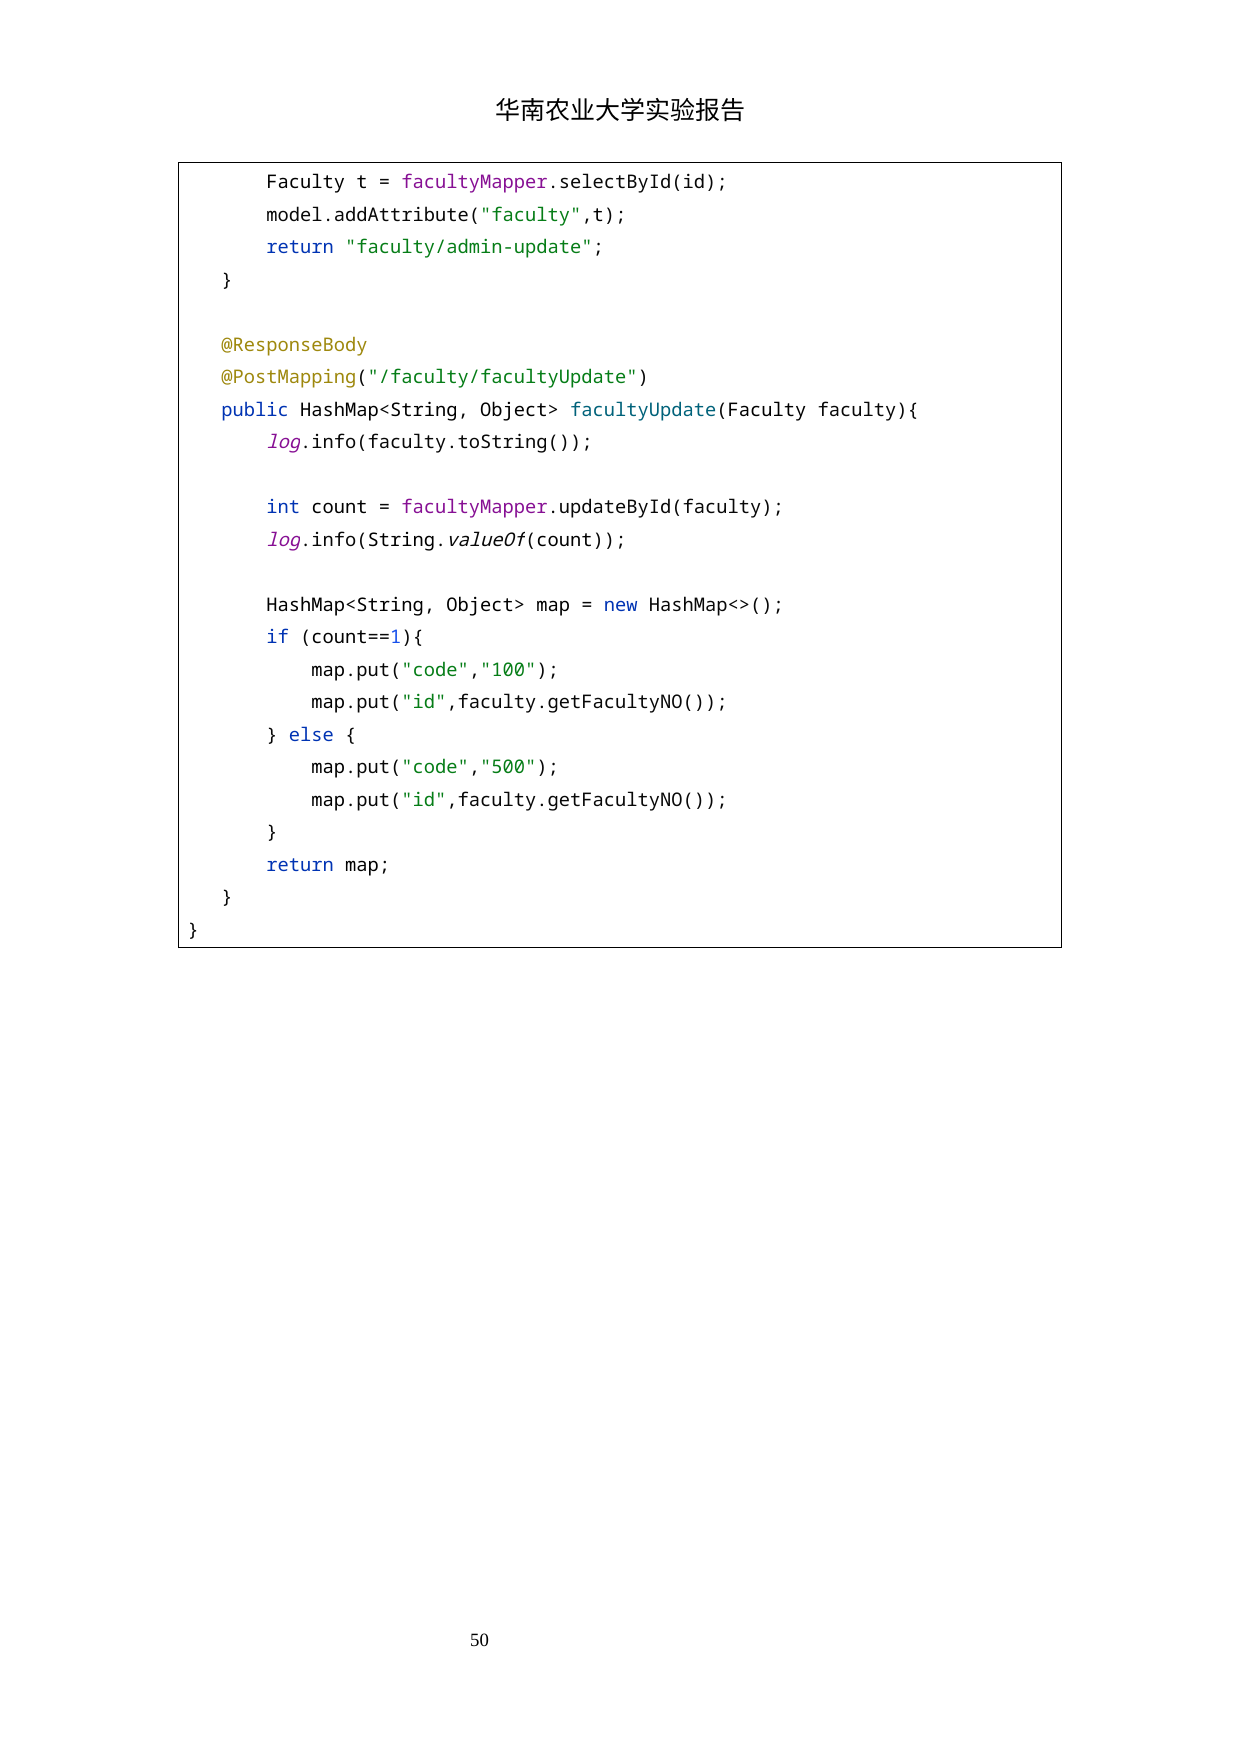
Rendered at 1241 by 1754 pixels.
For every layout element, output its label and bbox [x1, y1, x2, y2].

text [179, 163, 1061, 947]
